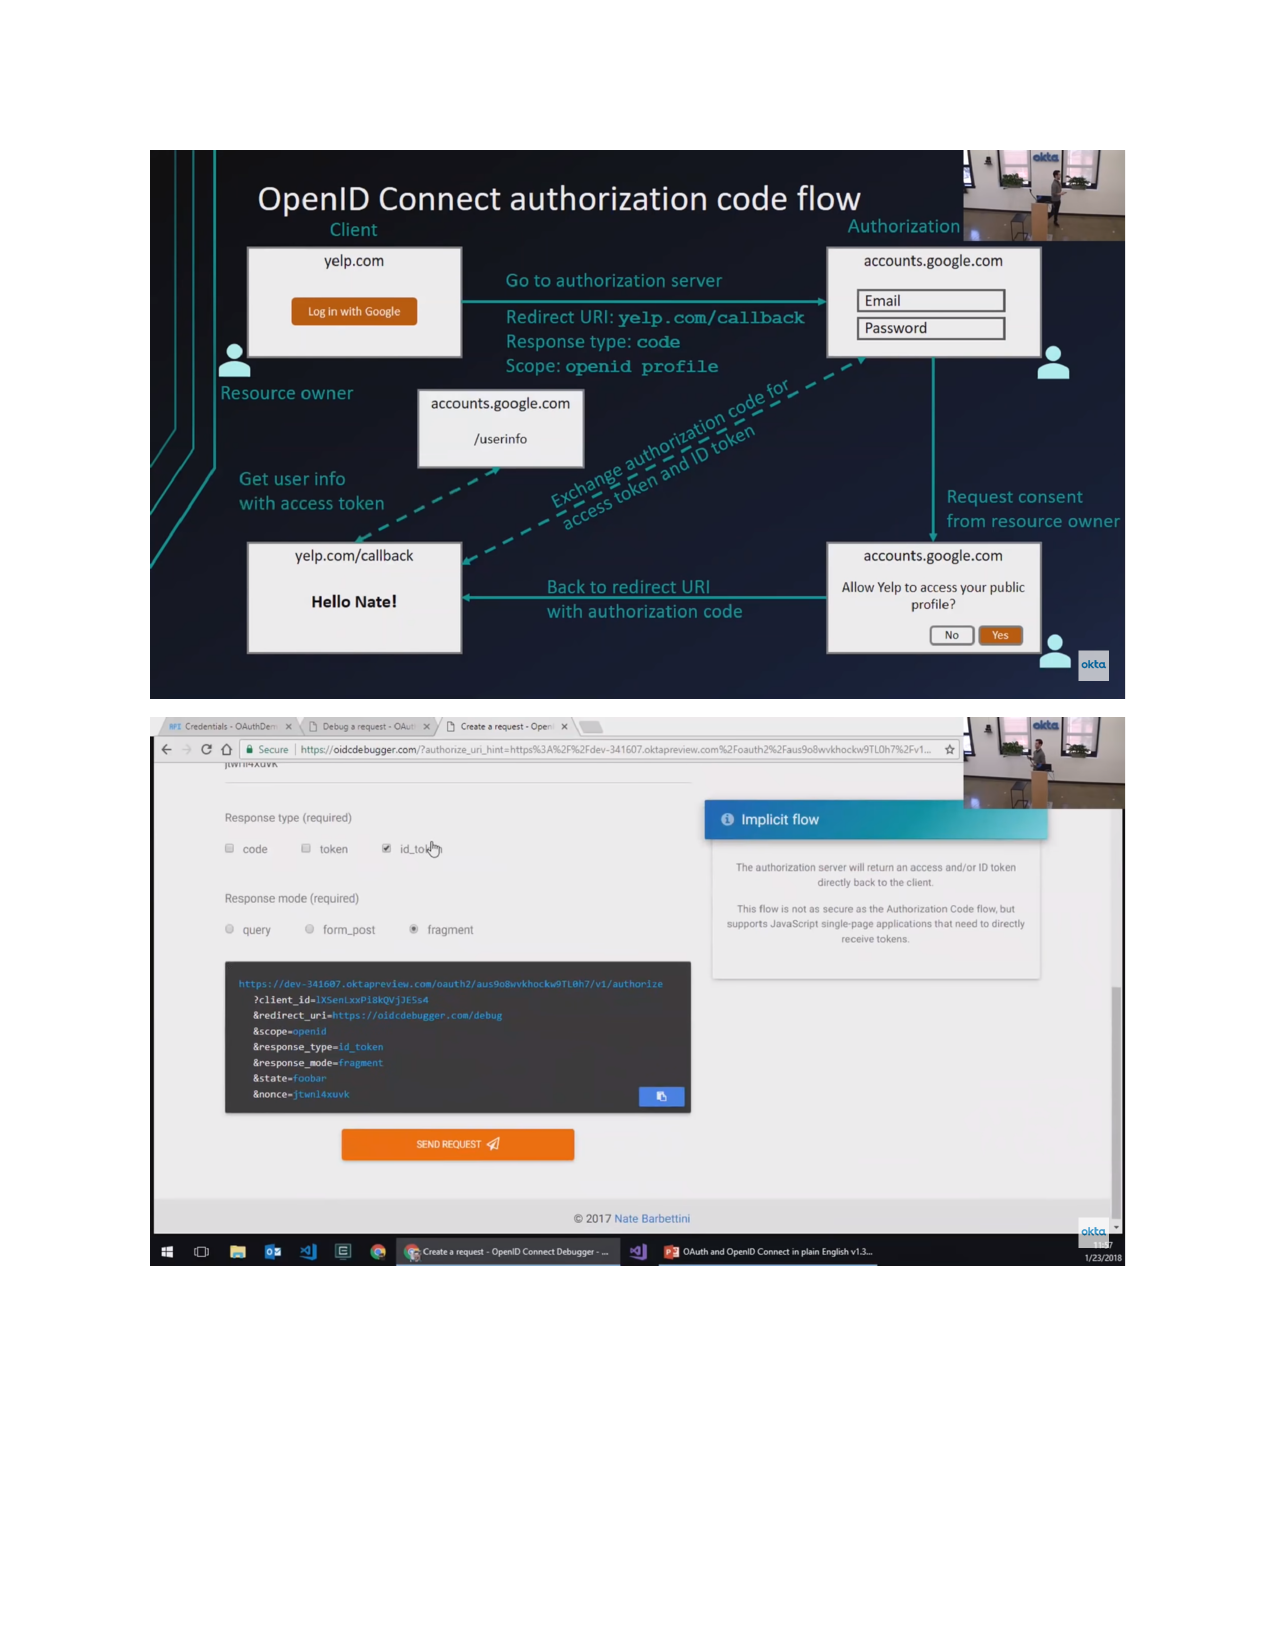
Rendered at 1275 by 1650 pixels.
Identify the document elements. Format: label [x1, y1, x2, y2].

picture [150, 717, 1125, 1266]
picture [150, 150, 1125, 699]
